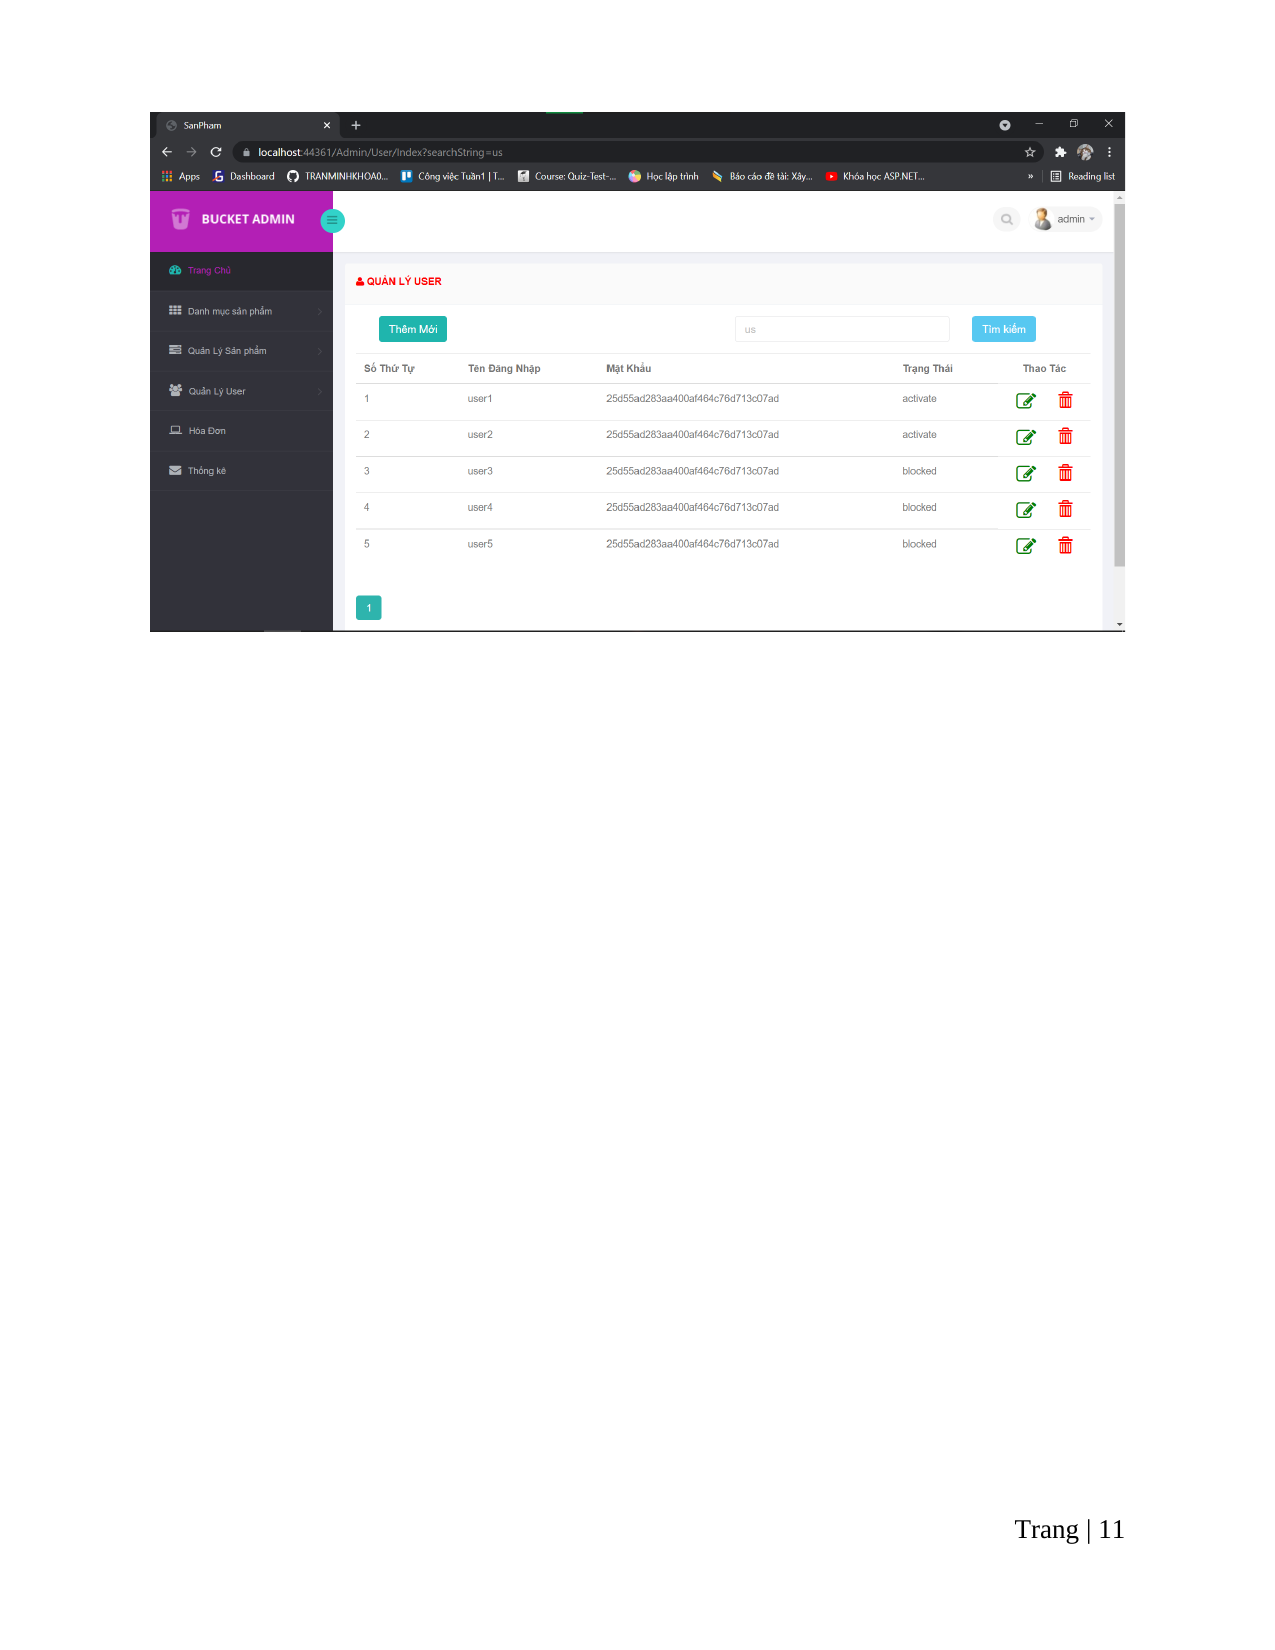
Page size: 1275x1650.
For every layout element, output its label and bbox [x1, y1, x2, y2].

picture [150, 112, 1125, 632]
